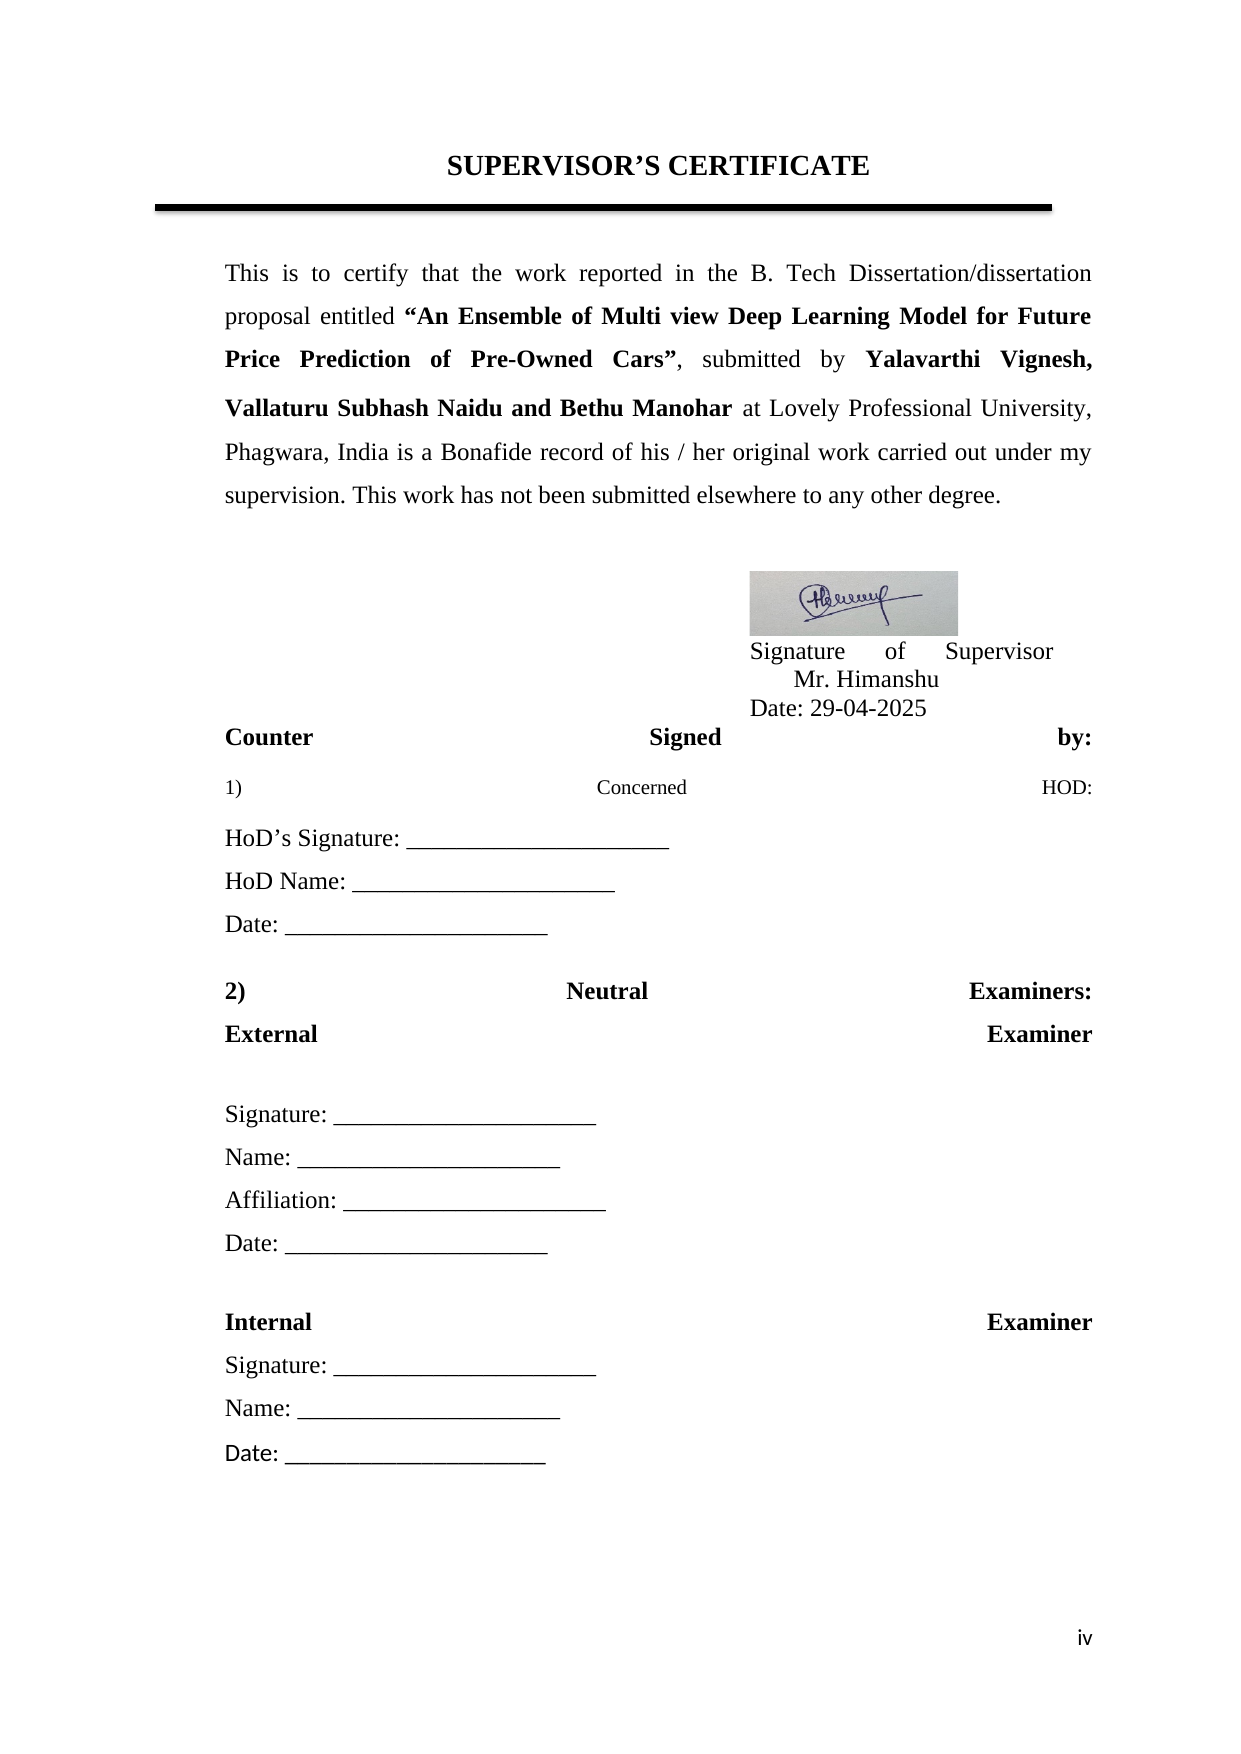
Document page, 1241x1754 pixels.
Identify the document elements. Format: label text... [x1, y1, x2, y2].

text Name: _____________________ [224, 1393, 1092, 1422]
text HoD Name: _____________________ [224, 866, 1092, 895]
text 2) Neutral Examiners: External Examiner Signature: _____________________ Name: _____________________ Affiliation: _____________________ Date: _____________________ Internal Examiner Signature: _____________________ [224, 976, 1092, 1379]
text SUPERVISOR’S CERTIFICATE [224, 148, 1092, 181]
text Signature of Supervisor Mr. Himanshu [674, 636, 1092, 693]
text Counter Signed by: 1) Concerned HOD: [224, 722, 1092, 823]
picture [749, 571, 959, 636]
picture [150, 202, 1058, 219]
text Date: _____________________ [224, 909, 1092, 938]
text Date: 29-04-2025 [674, 693, 1092, 722]
text Date: _____________________ [224, 1437, 1092, 1467]
text HoD’s Signature: _____________________ [224, 823, 1092, 852]
text This is to certify that the work reported in the B. Tech Dissertation/dissertation proposal entitled “An Ensemble of Multi view Deep Learning Model for Future Price Prediction of Pre-Owned Cars”, submitted by Yalavarthi Vignesh, Vallaturu Subhash Naidu and Bethu Manohar at Lovely Professional University, Phagwara, India is a Bonafide record of his / her original work carried out under my supervision. This work has not been submitted elsewhere to any other degree. [224, 258, 1092, 509]
